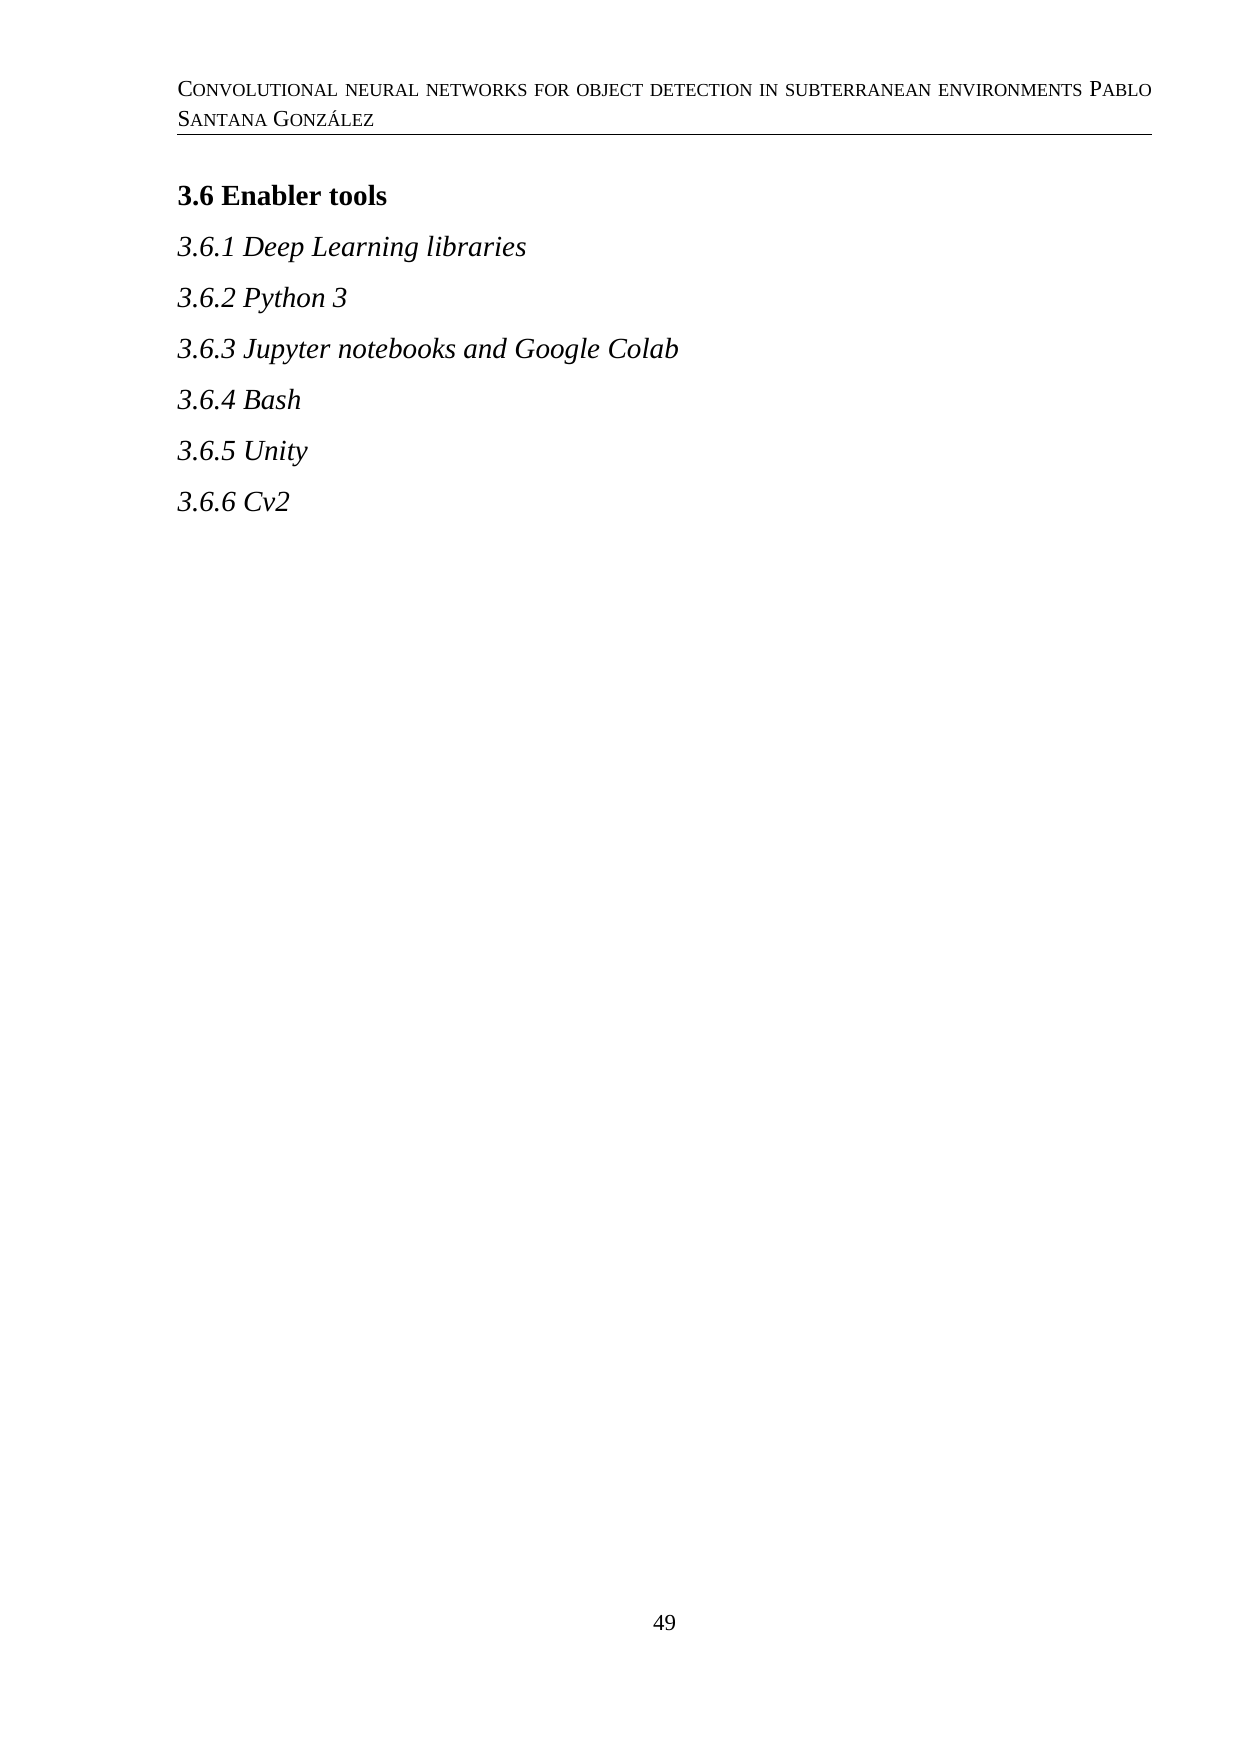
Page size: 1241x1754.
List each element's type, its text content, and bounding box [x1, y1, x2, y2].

subtitle Unity [177, 433, 1152, 467]
subtitle Python 3 [177, 280, 1152, 313]
subtitle Cv2 [177, 484, 1152, 518]
subtitle Jupyter notebooks and Google Colab [177, 331, 1152, 364]
subtitle Enabler tools [177, 178, 1152, 211]
subtitle Deep Learning libraries [177, 229, 1152, 262]
subtitle Bash [177, 382, 1152, 416]
